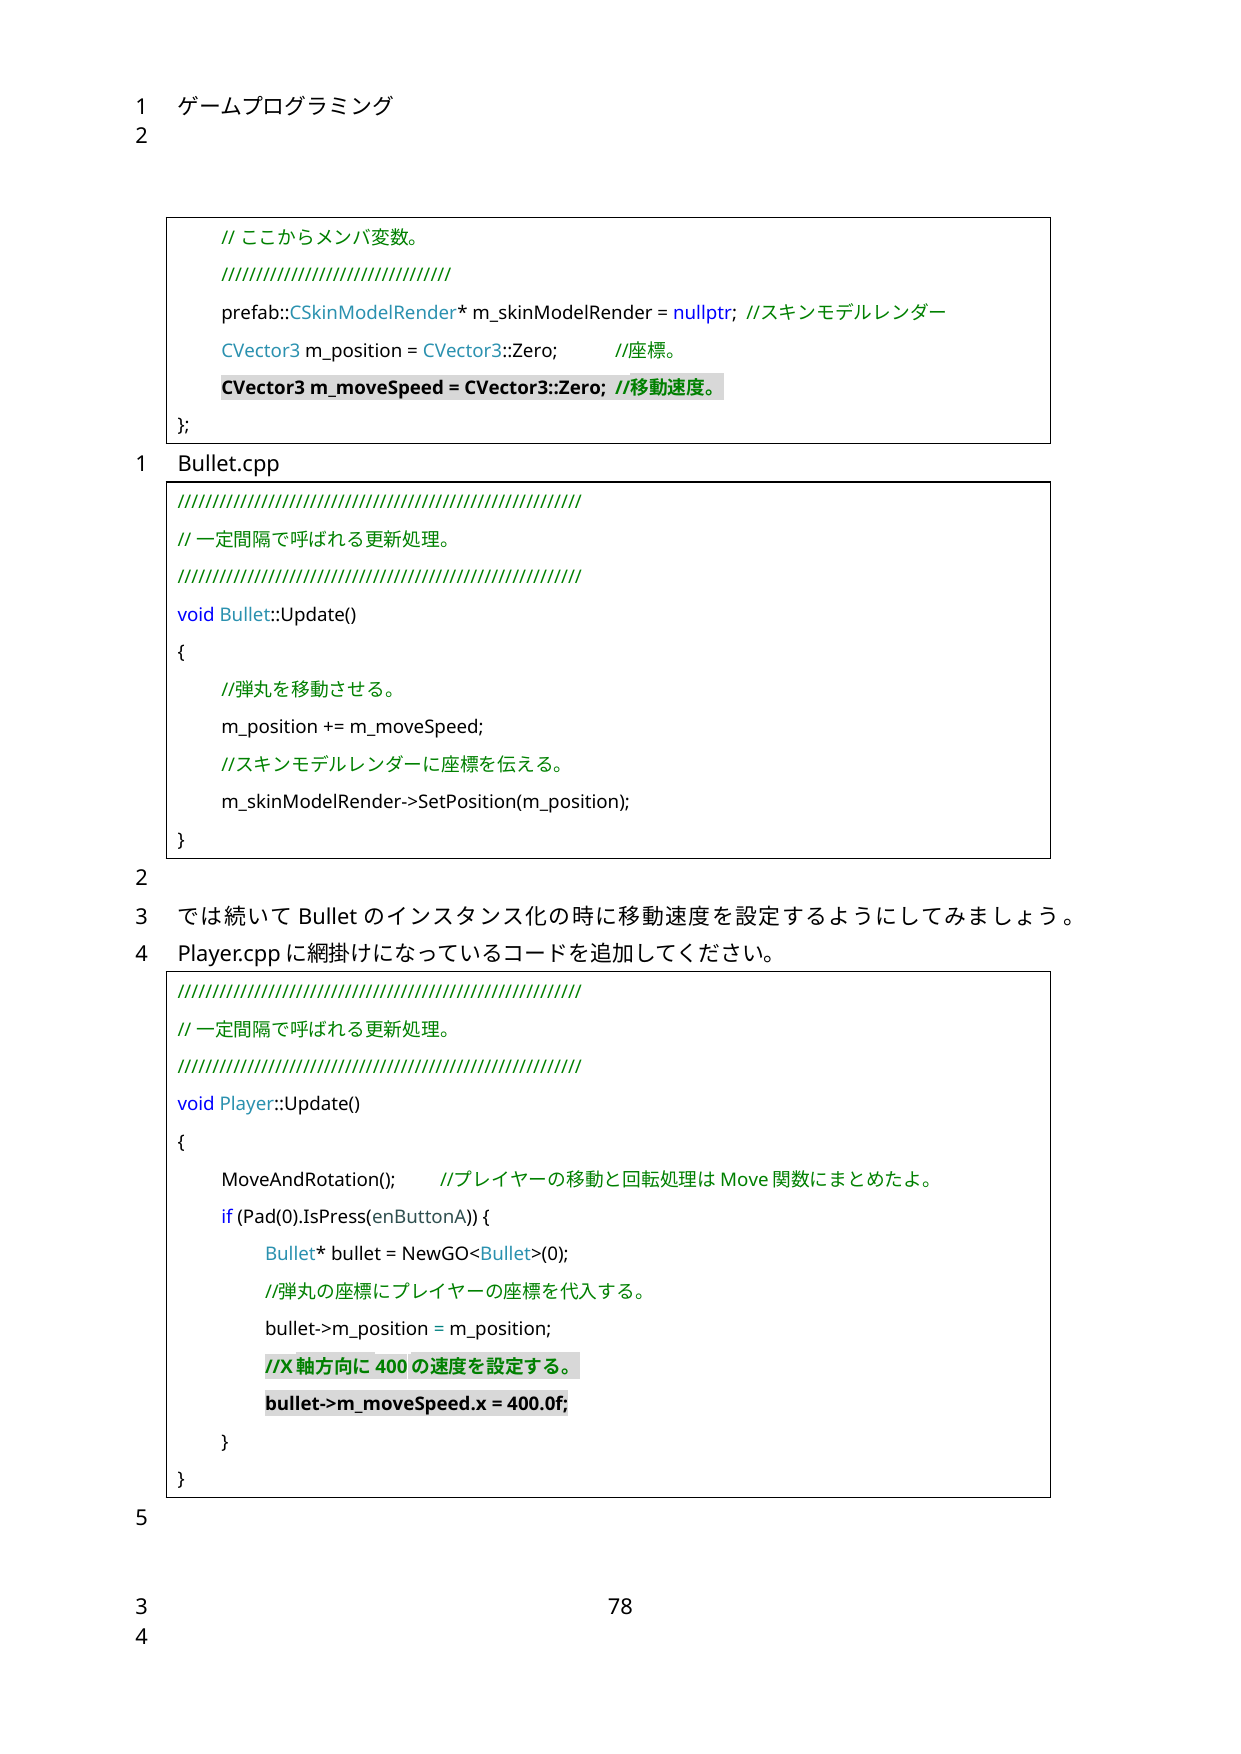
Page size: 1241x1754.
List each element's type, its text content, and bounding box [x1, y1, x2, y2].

table_header ////////////////////////////////////////////////////////// // 一定間隔で呼ばれる更新処理。 ////////////////////////////////////////////////////////// void Bullet::Update() { //弾丸を移動させる。 m_position += m_moveSpeed; //スキンモデルレンダーに座標を伝える。 m_skinModelRender->SetPosition(m_position); } [167, 483, 1050, 857]
text Bullet.cpp [177, 444, 1063, 481]
text では続いてBulletのインスタンス化の時に移動速度を設定するようにしてみましょう。Player.cppに網掛けになっているコードを追加してください。 [177, 896, 1063, 971]
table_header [167, 218, 1050, 443]
table_header ////////////////////////////////////////////////////////// // 一定間隔で呼ばれる更新処理。 ////////////////////////////////////////////////////////// void Player::Update() { MoveAndRotation(); //プレイヤーの移動と回転処理はMove関数にまとめたよ。 if (Pad(0).IsPress(enButtonA)) { Bullet* bullet = NewGO<Bullet>(0); //弾丸の座標にプレイヤーの座標を代入する。 bullet->m_position = m_position; //X軸方向に400の速度を設定する。 bullet->m_moveSpeed.x = 400.0f; } } [167, 972, 1050, 1497]
